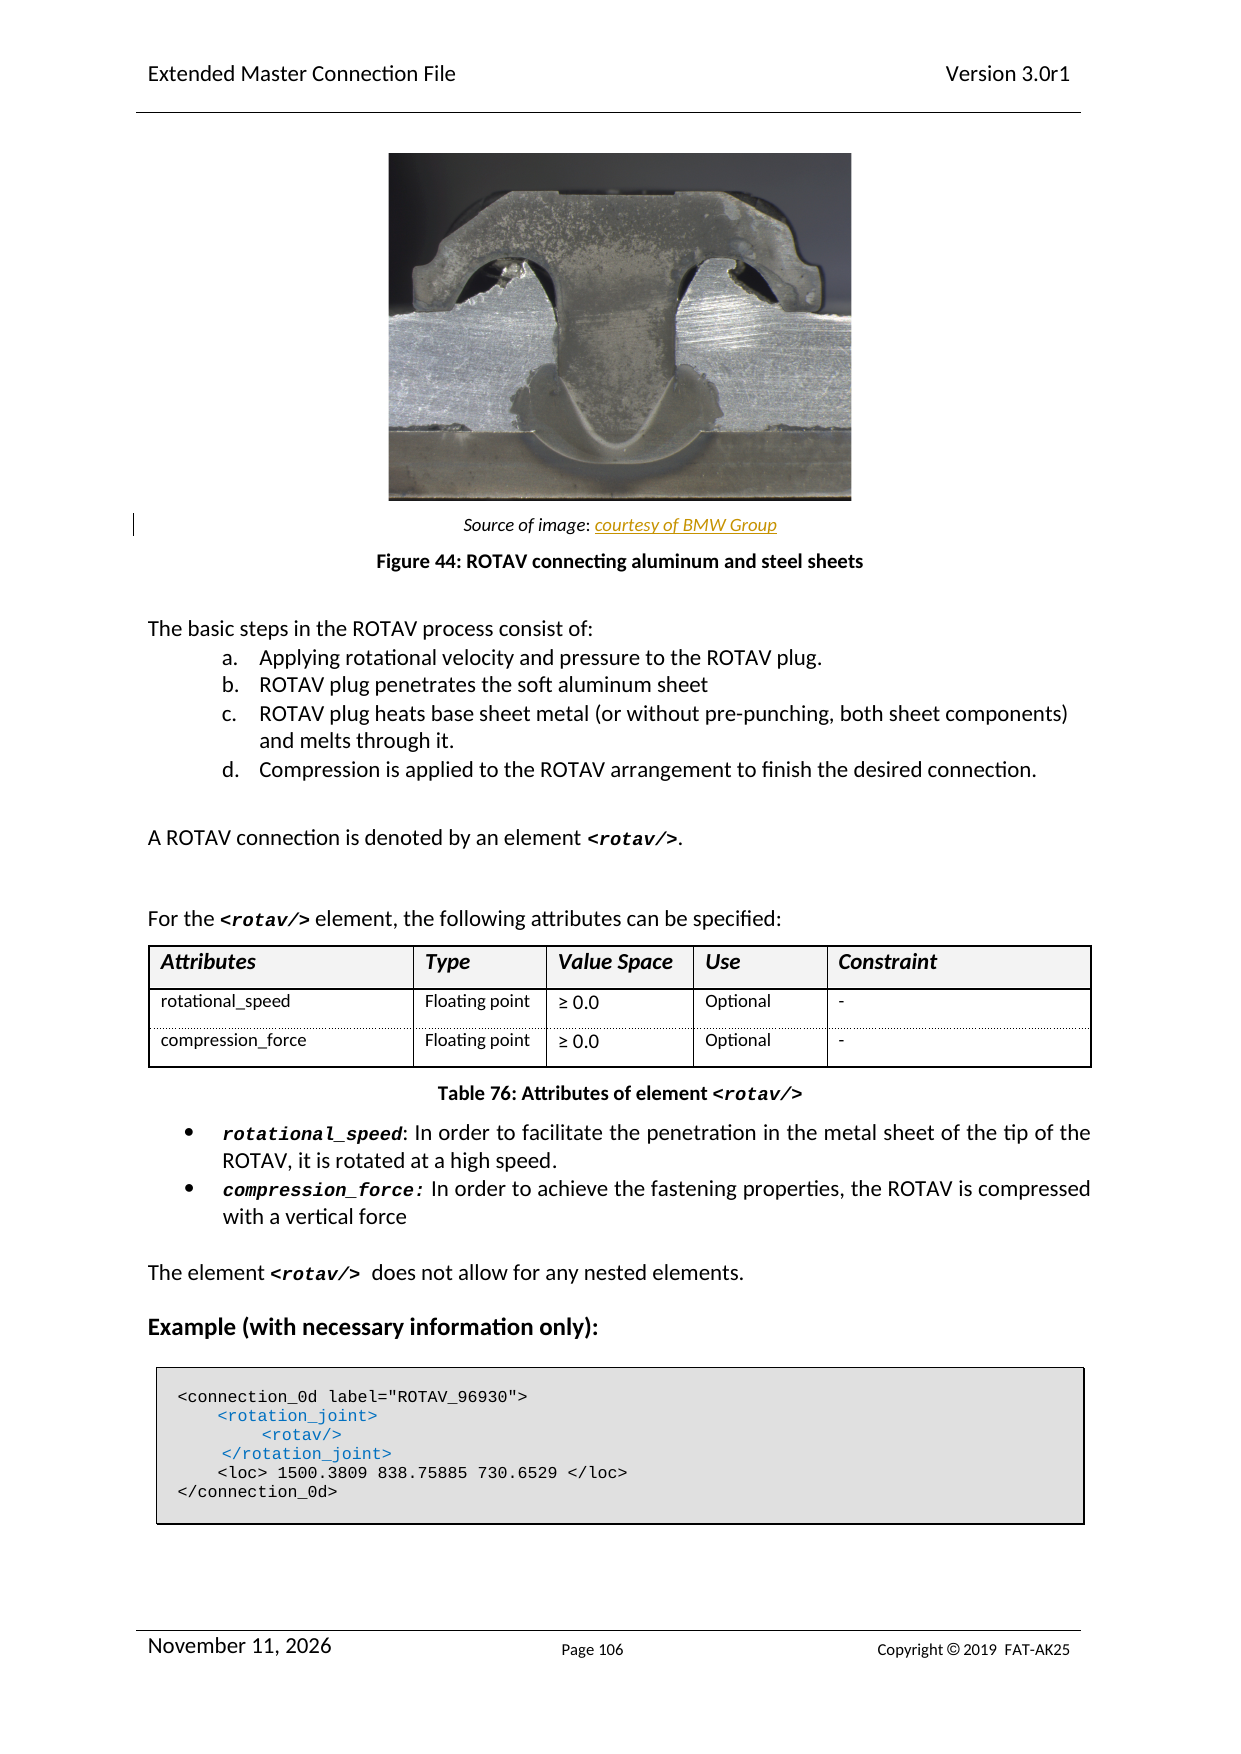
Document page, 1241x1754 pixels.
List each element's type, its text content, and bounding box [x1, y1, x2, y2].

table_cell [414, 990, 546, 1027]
text </rotation_joint> [157, 1442, 1083, 1461]
text <connection_0d label="ROTAV_96930"> [157, 1386, 1083, 1404]
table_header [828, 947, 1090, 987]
text The basic steps in the ROTAV process consist of: [148, 614, 1092, 643]
text For the <rotav/> element, the following attributes can be specified: [148, 904, 1092, 932]
text Table 76: Attributes of element <rotav/> [148, 1080, 1092, 1106]
text <rotation_joint> [157, 1404, 1083, 1423]
text <rotav/> [157, 1423, 1083, 1442]
text <loc> 1500.3809 838.75885 730.6529 </loc> [157, 1461, 1083, 1480]
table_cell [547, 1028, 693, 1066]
text Example (with necessary information only): [148, 1311, 1092, 1342]
list rotational_speed: In order to facilitate the penetration in the metal sheet of the tip of the ROTAV, it is rotated at a high speed. [185, 1118, 1092, 1174]
picture [388, 153, 852, 501]
list Compression is applied to the ROTAV arrangement to finish the desired connection. [222, 755, 1092, 783]
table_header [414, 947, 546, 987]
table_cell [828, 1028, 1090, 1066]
text Figure 44: ROTAV connecting aluminum and steel sheets [148, 549, 1092, 574]
text </connection_0d> [157, 1480, 1083, 1499]
text Source of image: [148, 513, 1092, 536]
text A ROTAV connection is denoted by an element <rotav/>. [148, 823, 1092, 851]
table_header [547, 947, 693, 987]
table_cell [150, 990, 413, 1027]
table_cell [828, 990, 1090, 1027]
list ROTAV plug penetrates the soft aluminum sheet [222, 671, 1092, 699]
list ROTAV plug heats base sheet metal (or without pre-punching, both sheet components) and melts through it. [222, 699, 1092, 755]
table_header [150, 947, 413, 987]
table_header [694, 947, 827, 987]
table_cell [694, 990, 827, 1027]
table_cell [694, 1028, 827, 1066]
list Applying rotational velocity and pressure to the ROTAV plug. [222, 643, 1092, 671]
list compression_force: In order to achieve the fastening properties, the ROTAV is compressed with a vertical force [185, 1174, 1092, 1230]
text The element <rotav/> does not allow for any nested elements. [148, 1258, 1092, 1286]
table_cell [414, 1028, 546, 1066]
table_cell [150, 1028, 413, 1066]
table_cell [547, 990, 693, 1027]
